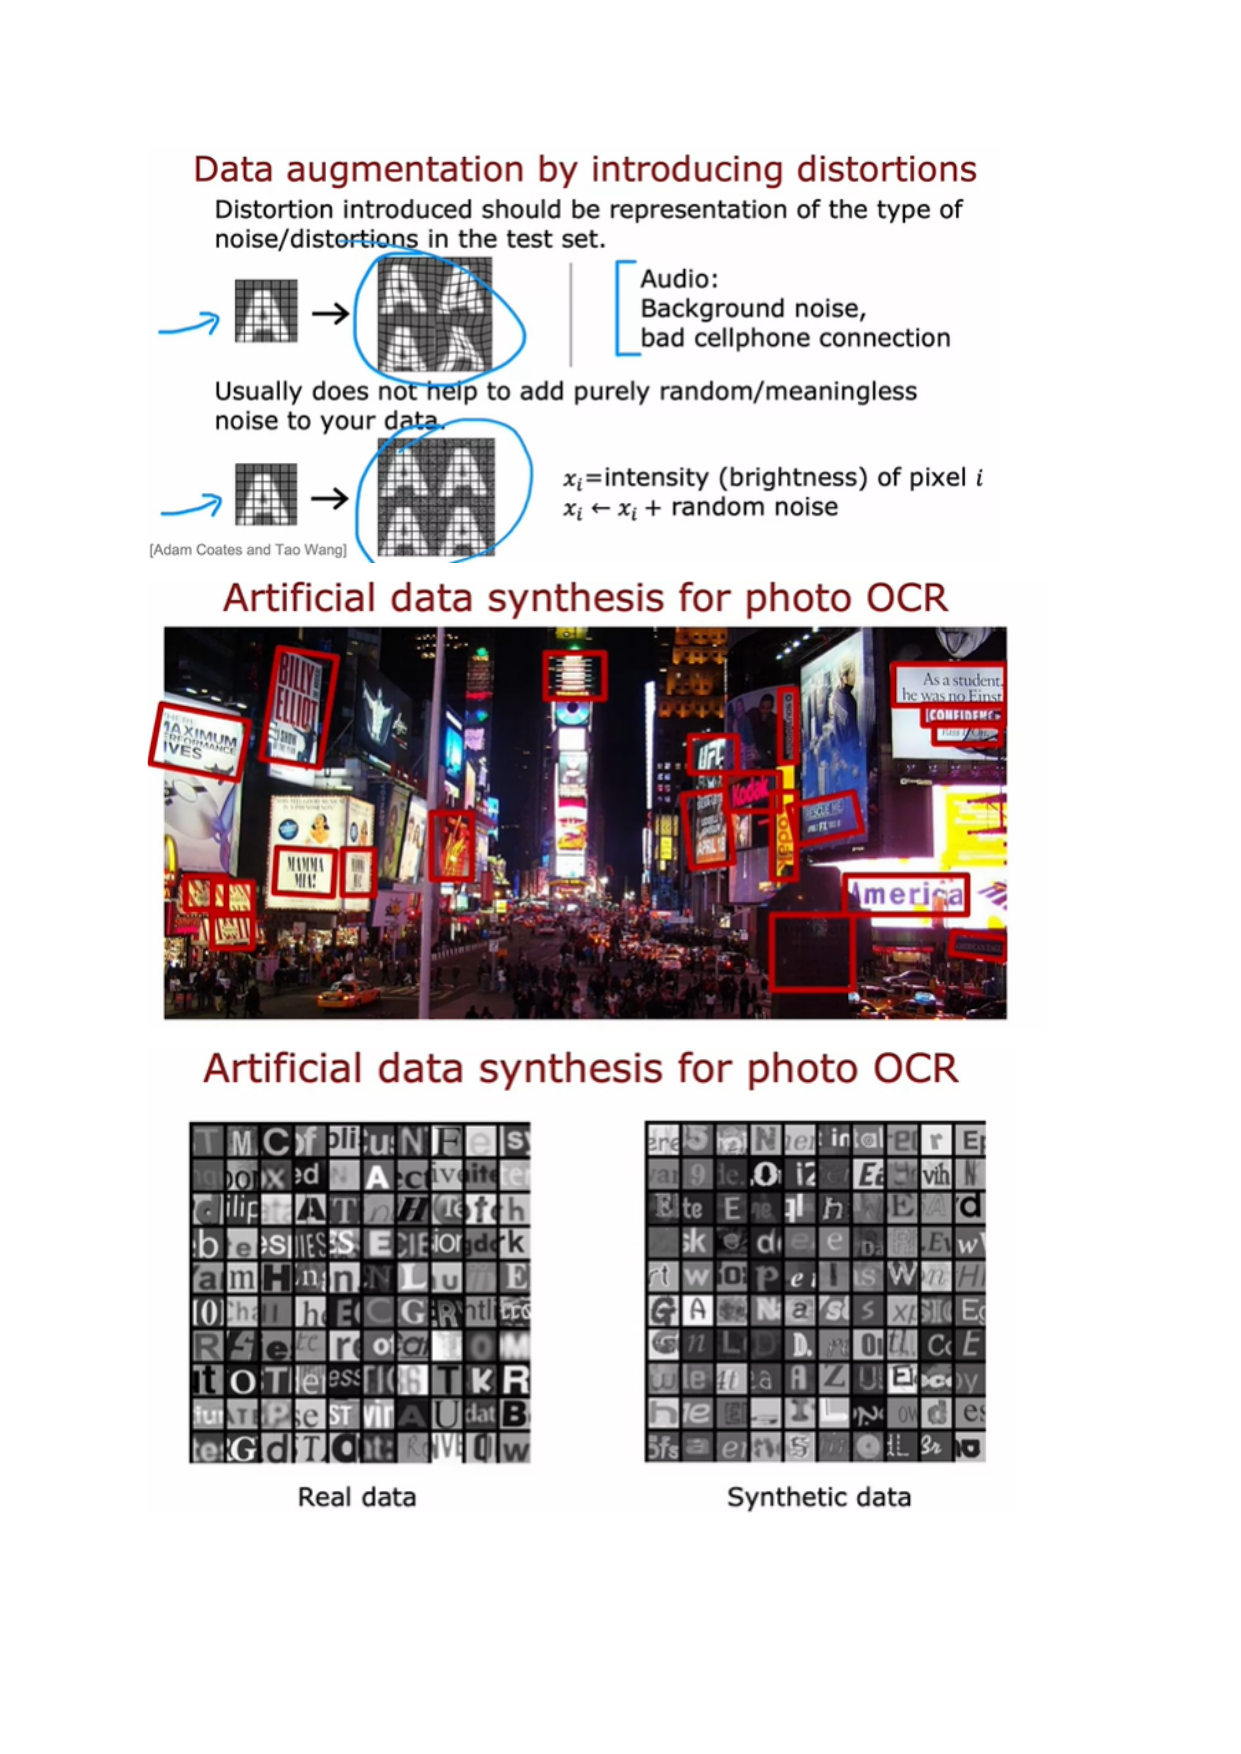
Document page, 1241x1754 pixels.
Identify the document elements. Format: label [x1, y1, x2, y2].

picture [147, 147, 1001, 563]
picture [147, 1048, 1019, 1513]
picture [147, 581, 1046, 1030]
